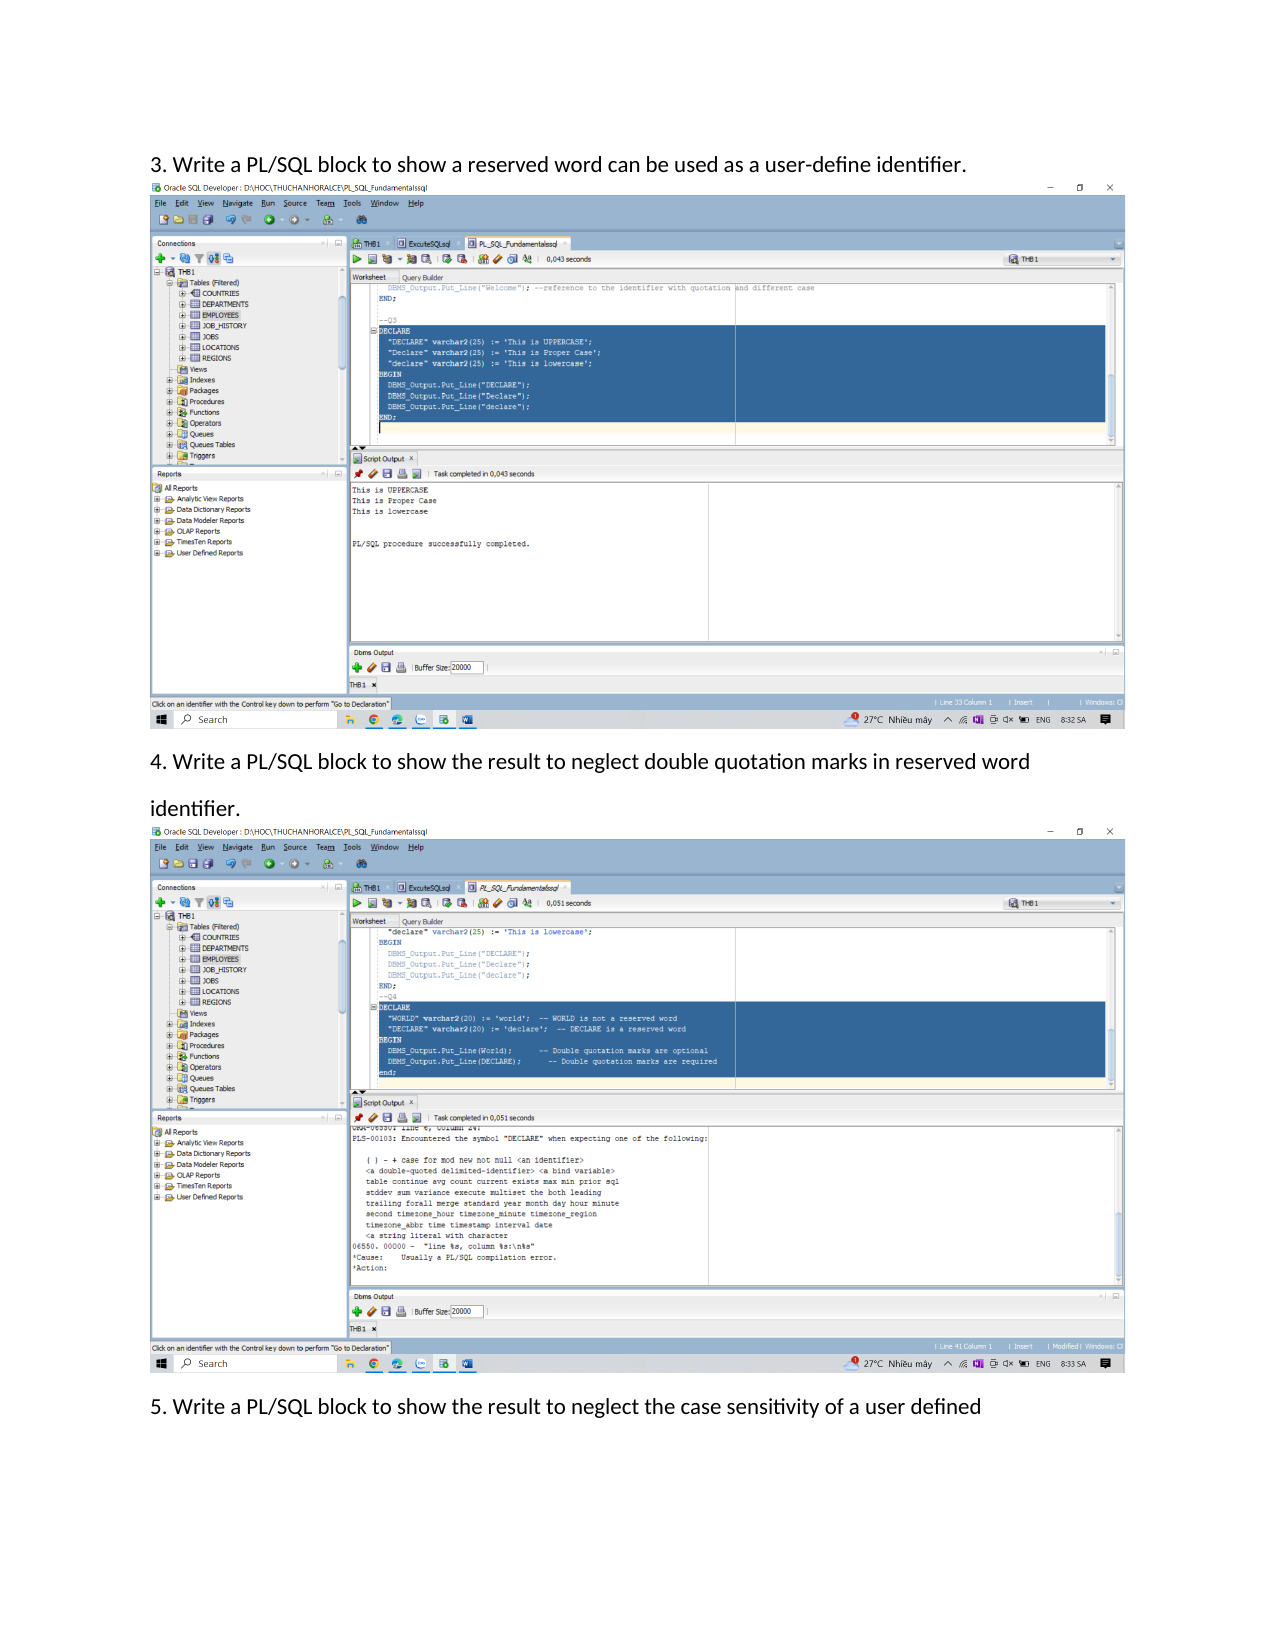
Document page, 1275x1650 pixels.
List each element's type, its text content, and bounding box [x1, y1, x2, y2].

text 5. Write a PL/SQL block to show the result to neglect the case sensitivity of a user defined [150, 1392, 1125, 1420]
text 4. Write a PL/SQL block to show the result to neglect double quotation marks in reserved word [150, 747, 1125, 776]
picture [150, 180, 1125, 729]
picture [150, 824, 1125, 1373]
text identifier. [150, 794, 1125, 824]
text 3. Write a PL/SQL block to show a reserved word can be used as a user-define identifier. [150, 150, 1125, 180]
